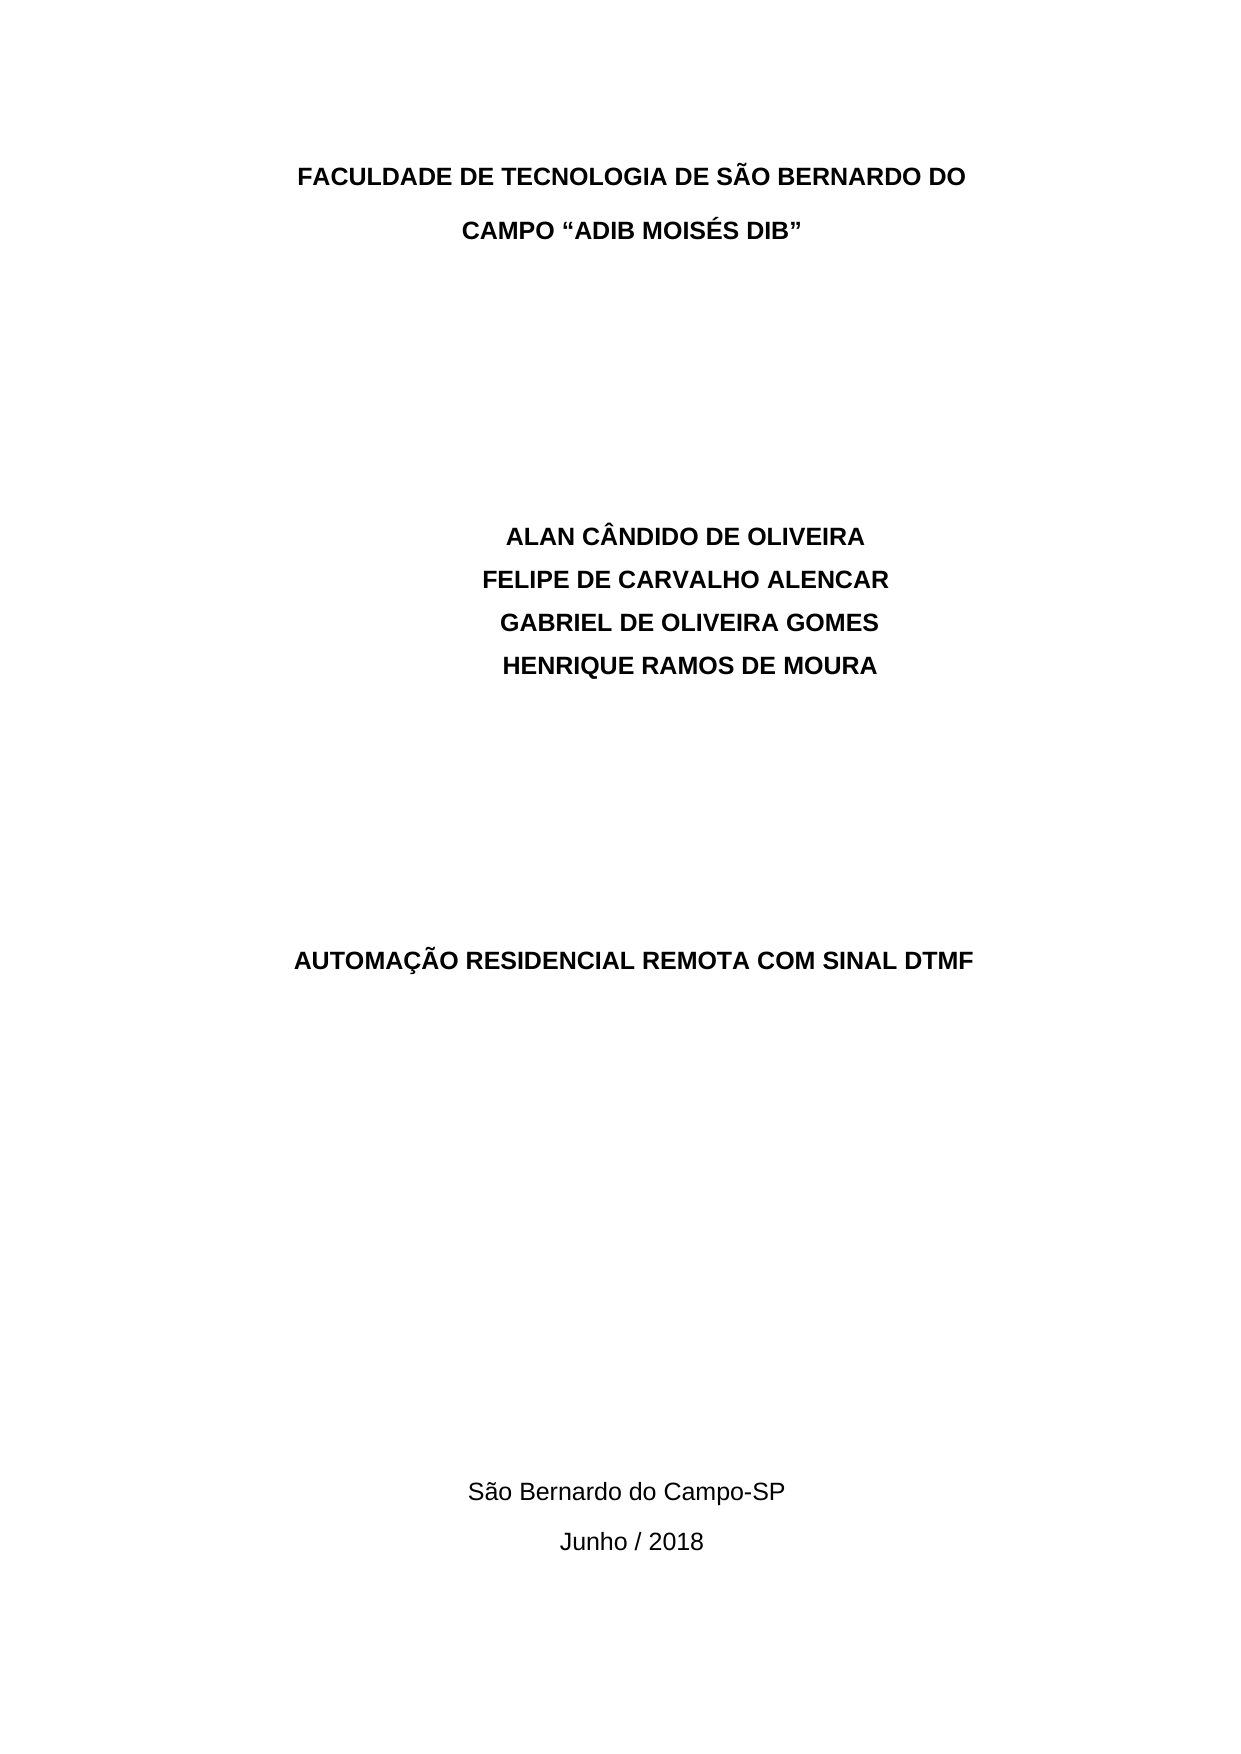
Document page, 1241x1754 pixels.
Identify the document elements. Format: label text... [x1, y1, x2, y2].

text ALAN CÂNDIDO DE OLIVEIRA [441, 522, 930, 550]
text FELIPE DE CARVALHO ALENCAR [441, 565, 930, 593]
subtitle FACULDADE DE TECNOLOGIA DE SÃO BERNARDO DO CAMPO “ADIB MOISÉS DIB” [262, 162, 1002, 245]
text São Bernardo do Campo-SP [102, 1477, 1151, 1506]
text Junho / 2018 [480, 1526, 783, 1555]
text GABRIEL DE OLIVEIRA GOMES HENRIQUE RAMOS DE MOURA [449, 608, 930, 680]
subtitle AUTOMAÇÃO RESIDENCIAL REMOTA COM SINAL DTMF [293, 946, 1152, 974]
